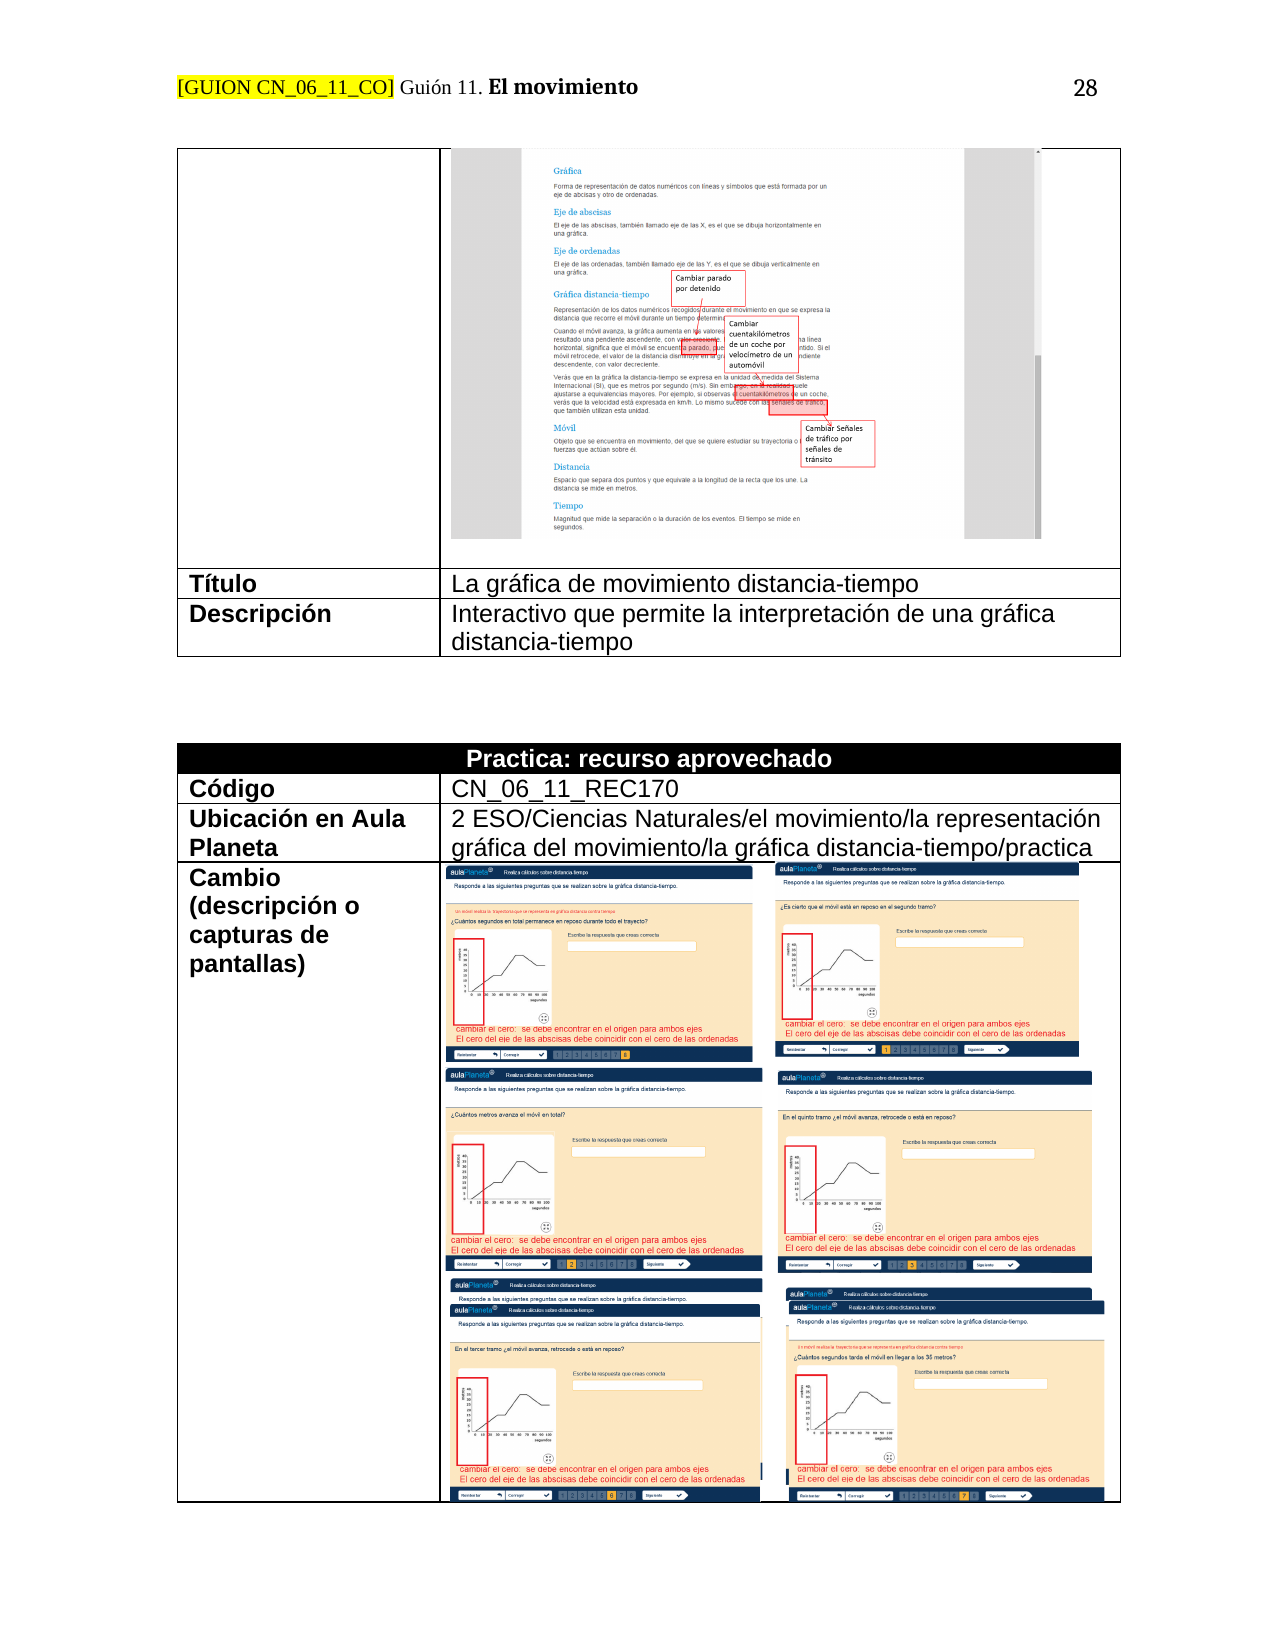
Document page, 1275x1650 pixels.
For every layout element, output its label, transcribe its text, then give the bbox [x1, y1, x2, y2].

table_cell Título [178, 569, 439, 597]
table_cell Descripción [178, 599, 439, 656]
table_cell [441, 863, 1120, 1501]
picture [774, 861, 1079, 1057]
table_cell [178, 149, 439, 568]
picture [451, 148, 1042, 539]
table_cell 2 ESO/Ciencias Naturales/el movimiento/la representación gráfica del movimiento/la gráfica distancia-tiempo/practica [441, 804, 1120, 861]
table_cell CN_06_11_REC170 [441, 774, 1120, 803]
picture [445, 864, 753, 1062]
picture [445, 1067, 763, 1271]
table_header Practica: recurso aprovechado [178, 744, 1120, 773]
table_cell Ubicación en Aula Planeta [178, 804, 439, 861]
picture [777, 1070, 1092, 1273]
picture [785, 1287, 1105, 1502]
table_cell Interactivo que permite la interpretación de una gráfica distancia-tiempo [441, 599, 1120, 656]
table_cell La gráfica de movimiento distancia-tiempo [441, 569, 1120, 597]
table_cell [441, 149, 1120, 568]
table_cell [178, 863, 439, 1501]
table_cell Código [178, 774, 439, 803]
picture [449, 1278, 763, 1502]
